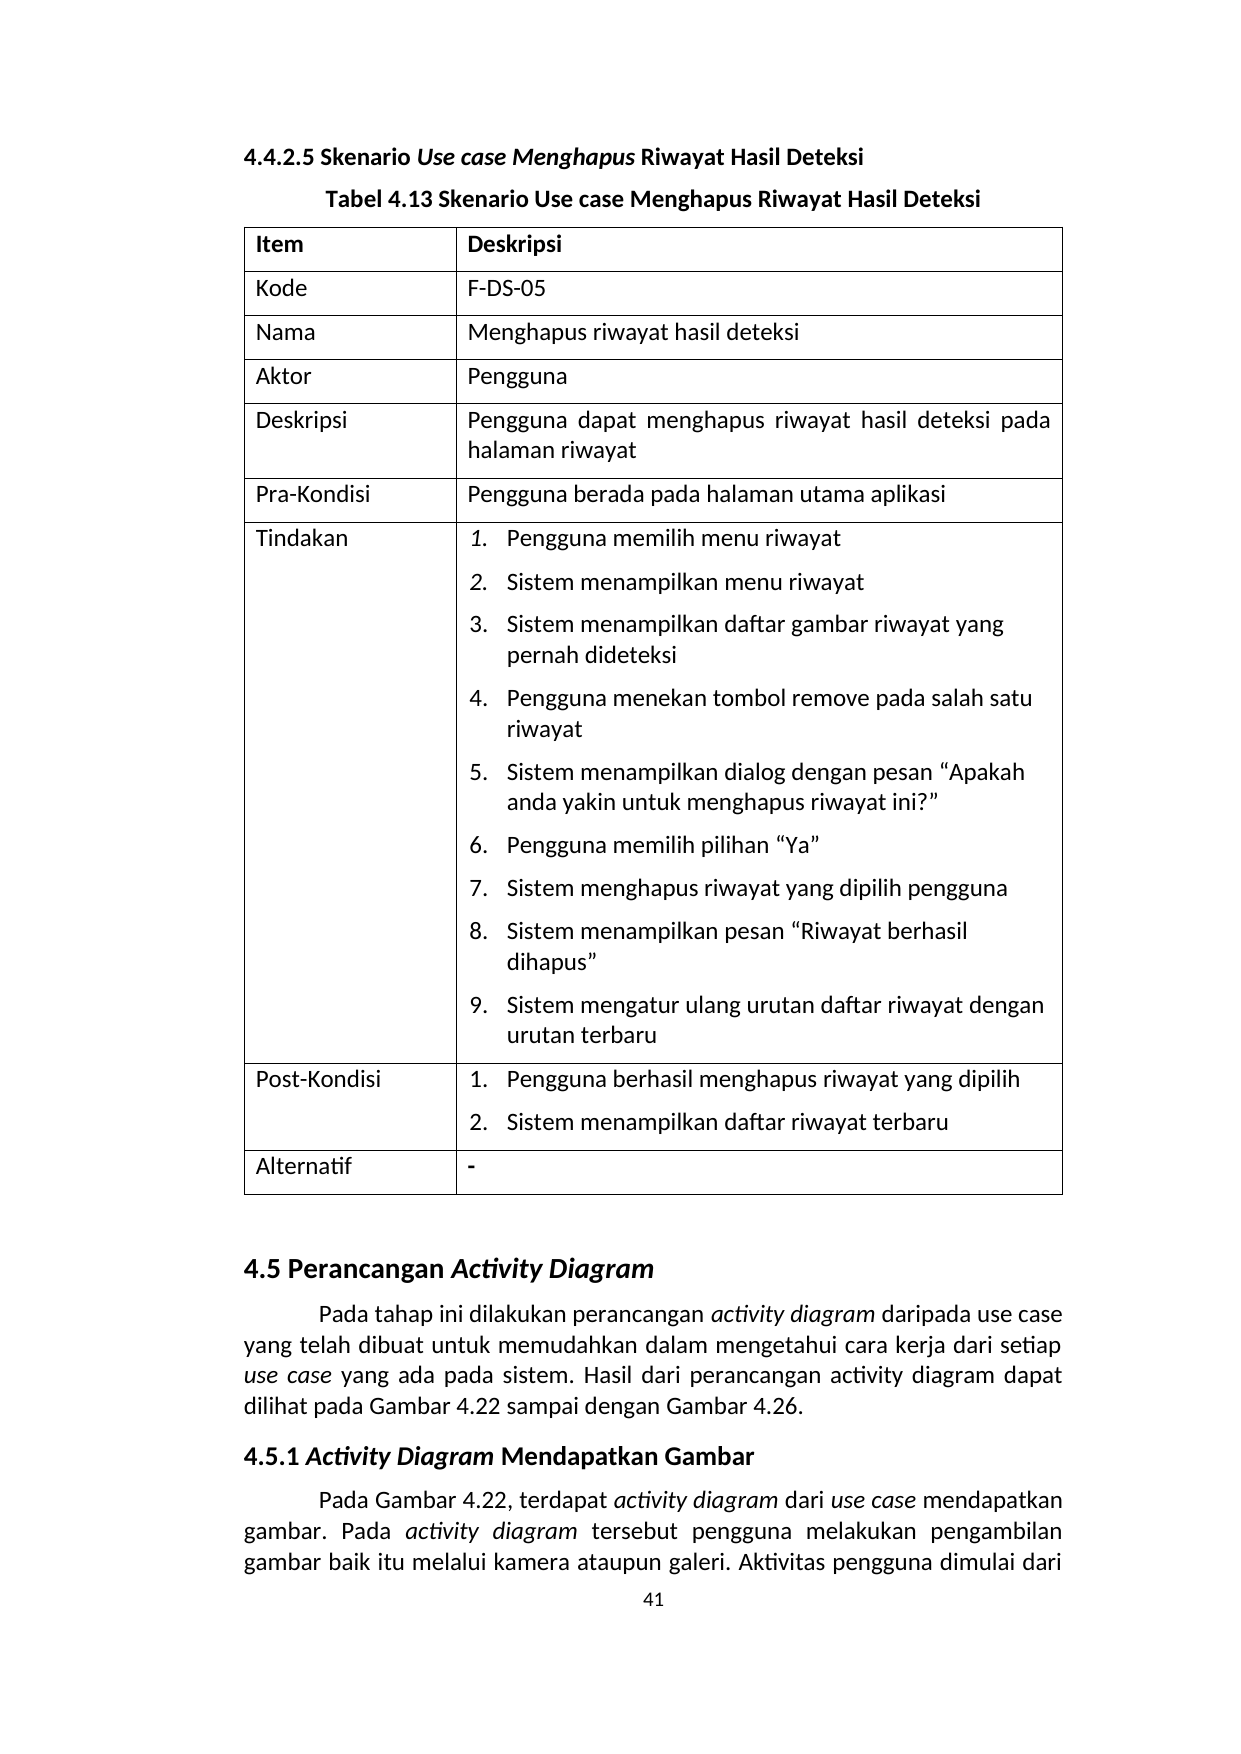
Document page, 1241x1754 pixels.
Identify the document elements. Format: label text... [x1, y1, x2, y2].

table_cell Pengguna berada pada halaman utama aplikasi [457, 479, 1062, 522]
table_cell Pengguna berhasil menghapus riwayat yang dipilih Sistem menampilkan daftar riwayat terbaru [457, 1064, 1062, 1149]
table_cell Deskripsi [245, 404, 456, 477]
table_cell Alternatif [245, 1151, 456, 1193]
subtitle Skenario Use case Menghapus Riwayat Hasil Deteksi [244, 141, 1063, 171]
table_cell - [457, 1151, 1062, 1193]
table_cell Tindakan [245, 523, 456, 1062]
subtitle Perancangan Activity Diagram [244, 1250, 1063, 1286]
subtitle Activity Diagram Mendapatkan Gambar [244, 1439, 1063, 1472]
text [244, 1484, 1063, 1576]
table_cell Pra-Kondisi [245, 479, 456, 522]
table_cell F-DS-05 [457, 272, 1062, 315]
table_cell Pengguna dapat menghapus riwayat hasil deteksi pada halaman riwayat [457, 404, 1062, 477]
table_cell Aktor [245, 360, 456, 403]
table_header Deskripsi [457, 228, 1062, 271]
table_cell Post-Kondisi [245, 1064, 456, 1149]
table_cell Kode [245, 272, 456, 315]
table_cell Nama [245, 316, 456, 359]
table_cell Pengguna memilih menu riwayat Sistem menampilkan menu riwayat Sistem menampilkan daftar gambar riwayat yang pernah dideteksi Pengguna menekan tombol remove pada salah satu riwayat Sistem menampilkan dialog dengan pesan “Apakah anda yakin untuk menghapus riwayat ini?” Pengguna memilih pilihan “Ya” Sistem menghapus riwayat yang dipilih pengguna Sistem menampilkan pesan “Riwayat berhasil dihapus” Sistem mengatur ulang urutan daftar riwayat dengan urutan terbaru [457, 523, 1062, 1062]
table_cell Menghapus riwayat hasil deteksi [457, 316, 1062, 359]
table_cell Pengguna [457, 360, 1062, 403]
table_header Item [245, 228, 456, 271]
